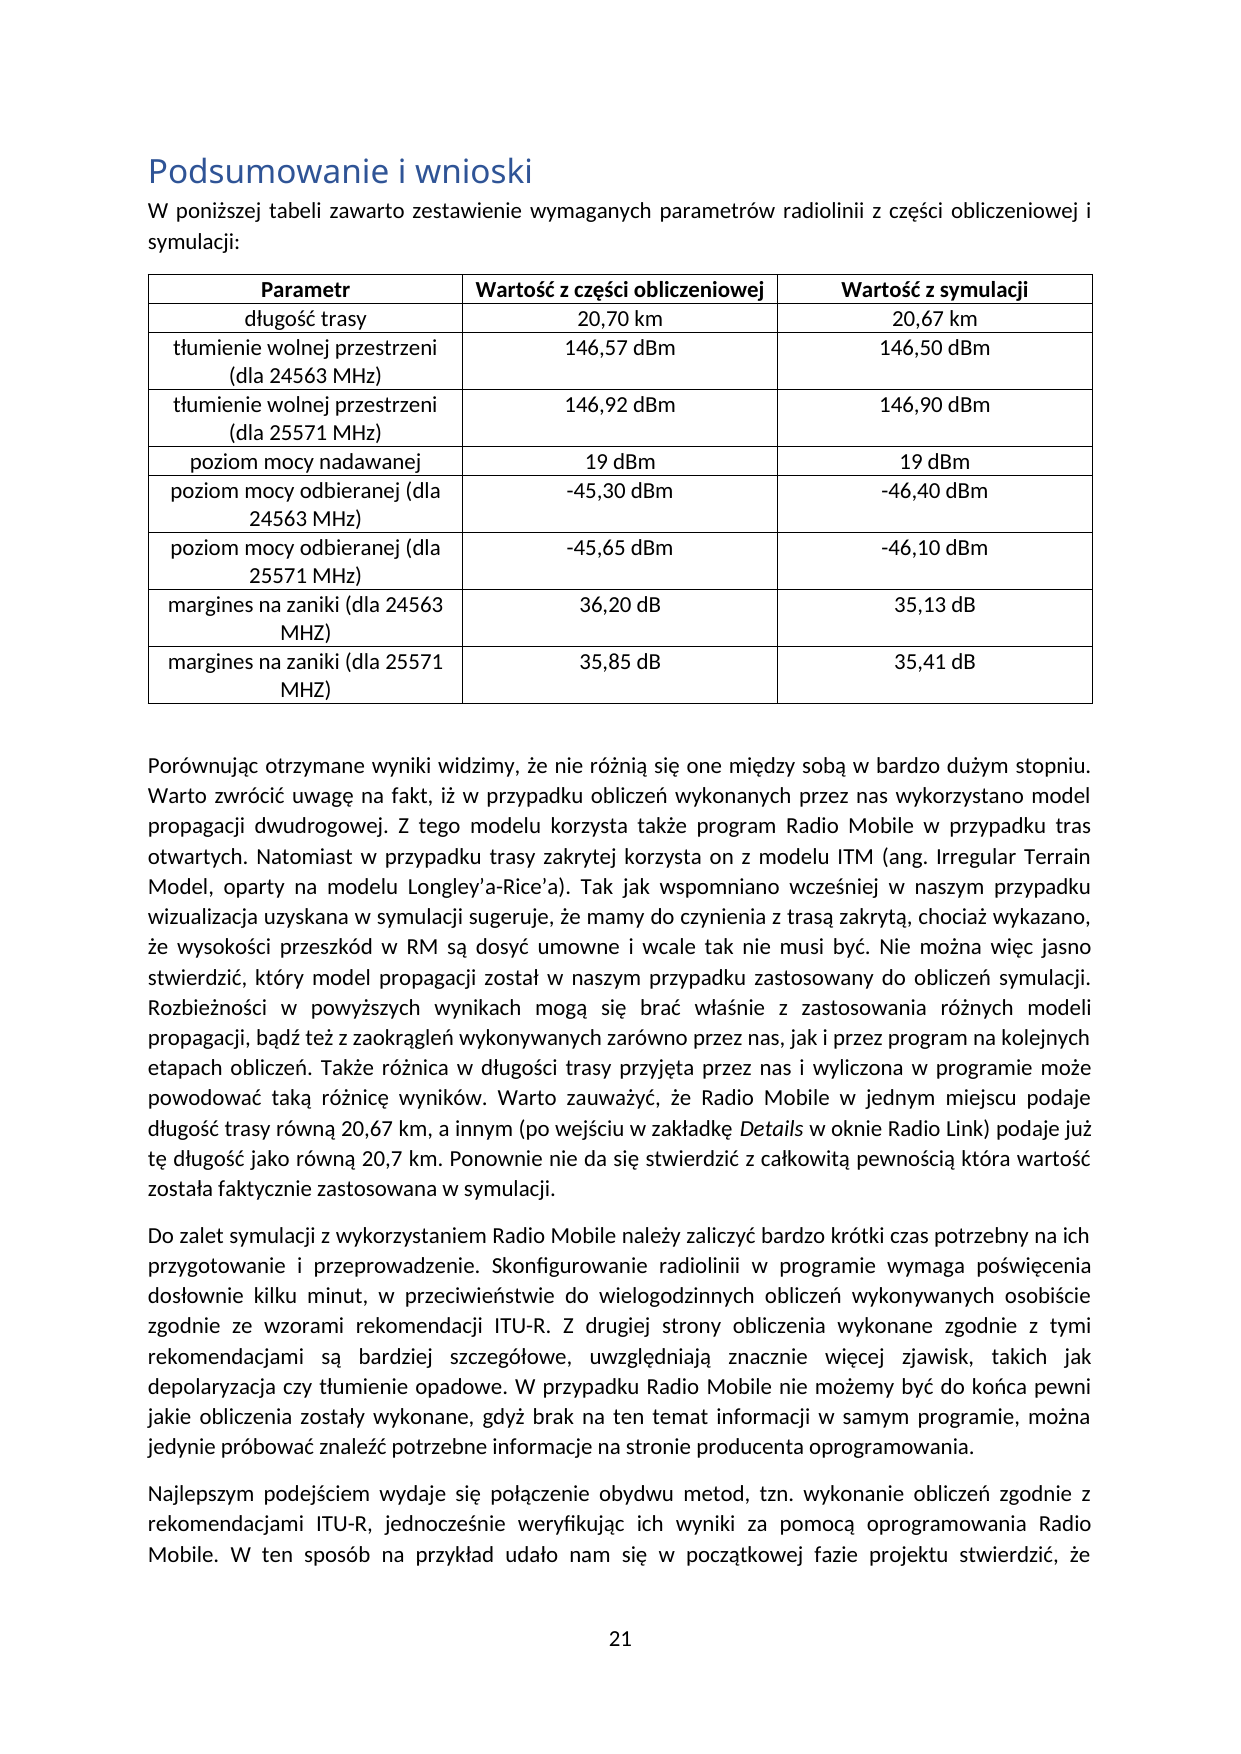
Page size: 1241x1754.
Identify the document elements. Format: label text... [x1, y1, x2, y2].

table_cell poziom mocy nadawanej [149, 447, 462, 475]
table_header Wartość z części obliczeniowej [463, 275, 777, 303]
table_cell -45,30 dBm [463, 476, 777, 532]
table_cell tłumienie wolnej przestrzeni (dla 25571 MHz) [149, 390, 462, 446]
table_cell poziom mocy odbieranej (dla 24563 MHz) [149, 476, 462, 532]
subtitle Podsumowanie i wnioski [148, 148, 1093, 193]
table_cell 146,92 dBm [463, 390, 777, 446]
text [148, 1479, 1093, 1568]
table_header Parametr [149, 275, 462, 303]
table_cell -46,10 dBm [778, 533, 1092, 589]
table_cell długość trasy [149, 304, 462, 332]
table_cell 19 dBm [778, 447, 1092, 475]
table_cell -46,40 dBm [778, 476, 1092, 532]
table_cell 36,20 dB [463, 590, 777, 646]
table_cell margines na zaniki (dla 24563 MHZ) [149, 590, 462, 646]
table_cell margines na zaniki (dla 25571 MHZ) [149, 647, 462, 703]
table_cell 35,85 dB [463, 647, 777, 703]
table_cell 20,67 km [778, 304, 1092, 332]
table_cell poziom mocy odbieranej (dla 25571 MHz) [149, 533, 462, 589]
text W poniższej tabeli zawarto zestawienie wymaganych parametrów radiolinii z części obliczeniowej i symulacji: [148, 197, 1093, 255]
table_cell 20,70 km [463, 304, 777, 332]
table_cell 146,50 dBm [778, 333, 1092, 389]
table_cell 35,41 dB [778, 647, 1092, 703]
text Do zalet symulacji z wykorzystaniem Radio Mobile należy zaliczyć bardzo krótki czas potrzebny na ich przygotowanie i przeprowadzenie. Skonfigurowanie radiolinii w programie wymaga poświęcenia dosłownie kilku minut, w przeciwieństwie do wielogodzinnych obliczeń wykonywanych osobiście zgodnie ze wzorami rekomendacji ITU-R. Z drugiej strony obliczenia wykonane zgodnie z tymi rekomendacjami są bardziej szczegółowe, uwzględniają znacznie więcej zjawisk, takich jak depolaryzacja czy tłumienie opadowe. W przypadku Radio Mobile nie możemy być do końca pewni jakie obliczenia zostały wykonane, gdyż brak na ten temat informacji w samym programie, można jedynie próbować znaleźć potrzebne informacje na stronie producenta oprogramowania. [148, 1221, 1093, 1461]
table_cell tłumienie wolnej przestrzeni (dla 24563 MHz) [149, 333, 462, 389]
table_cell 19 dBm [463, 447, 777, 475]
table_header Wartość z symulacji [778, 275, 1092, 303]
text Porównując otrzymane wyniki widzimy, że nie różnią się one między sobą w bardzo dużym stopniu. Warto zwrócić uwagę na fakt, iż w przypadku obliczeń wykonanych przez nas wykorzystano model propagacji dwudrogowej. Z tego modelu korzysta także program Radio Mobile w przypadku tras otwartych. Natomiast w przypadku trasy zakrytej korzysta on z modelu ITM (ang. Irregular Terrain Model, oparty na modelu Longley’a-Rice’a). Tak jak wspomniano wcześniej w naszym przypadku wizualizacja uzyskana w symulacji sugeruje, że mamy do czynienia z trasą zakrytą, chociaż wykazano, że wysokości przeszkód w RM są dosyć umowne i wcale tak nie musi być. Nie można więc jasno stwierdzić, który model propagacji został w naszym przypadku zastosowany do obliczeń symulacji. Rozbieżności w powyższych wynikach mogą się brać właśnie z zastosowania różnych modeli propagacji, bądź też z zaokrągleń wykonywanych zarówno przez nas, jak i przez program na kolejnych etapach obliczeń. Także różnica w długości trasy przyjęta przez nas i wyliczona w programie może powodować taką różnicę wyników. Warto zauważyć, że Radio Mobile w jednym miejscu podaje długość trasy równą 20,67 km, a innym (po wejściu w zakładkę Details w oknie Radio Link) podaje już tę długość jako równą 20,7 km. Ponownie nie da się stwierdzić z całkowitą pewnością która wartość została faktycznie zastosowana w symulacji. [148, 751, 1093, 1202]
table_cell 35,13 dB [778, 590, 1092, 646]
table_cell 146,90 dBm [778, 390, 1092, 446]
table_cell 146,57 dBm [463, 333, 777, 389]
table_cell -45,65 dBm [463, 533, 777, 589]
